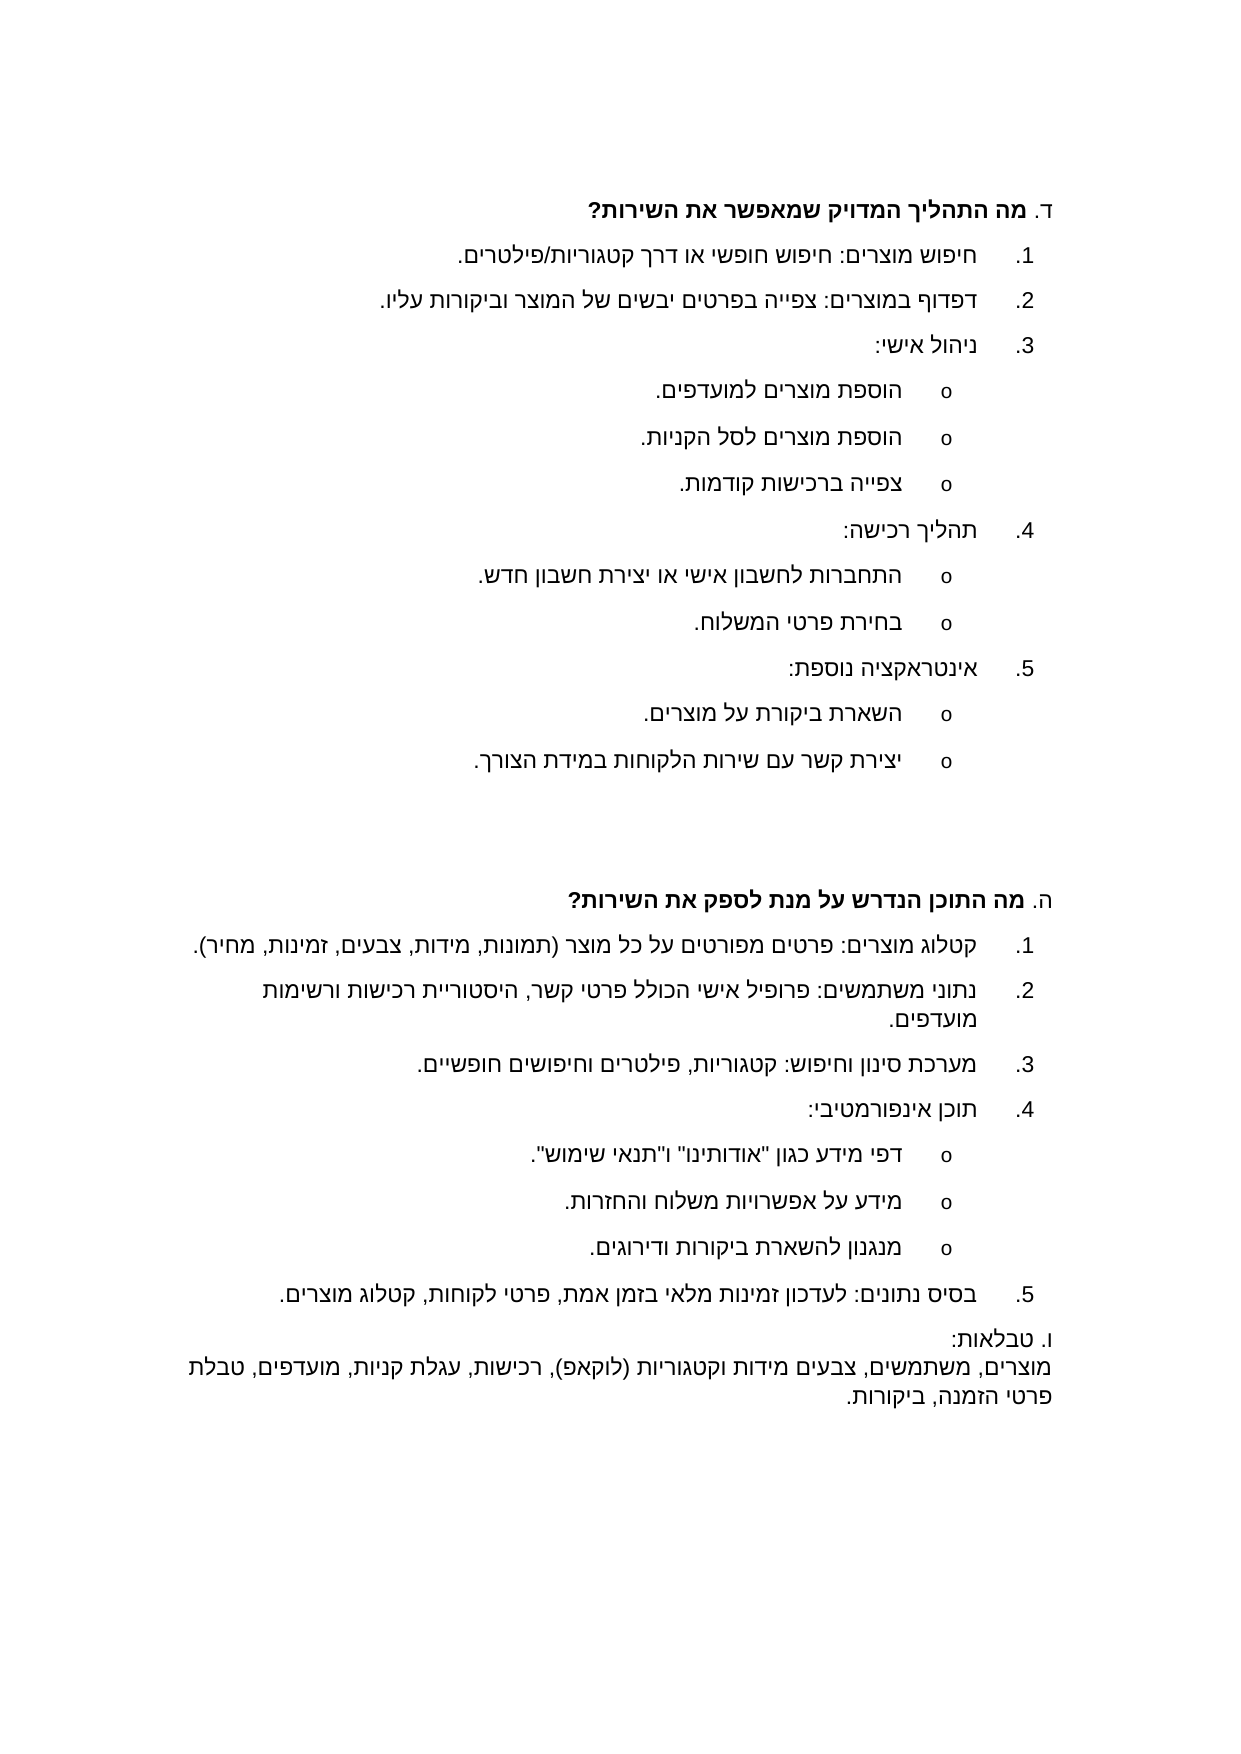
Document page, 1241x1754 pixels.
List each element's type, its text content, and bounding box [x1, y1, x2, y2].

list אינטראקציה נוספת: [187, 655, 1015, 682]
text ד. מה התהליך המדויק שמאפשר את השירות? [187, 197, 1053, 223]
list מידע על אפשרויות משלוח והחזרות. [187, 1188, 940, 1215]
list בחירת פרטי המשלוח. [187, 609, 940, 636]
list תהליך רכישה: [187, 517, 1015, 543]
list מנגנון להשארת ביקורות ודירוגים. [187, 1234, 940, 1262]
list הוספת מוצרים לסל הקניות. [187, 424, 940, 452]
list חיפוש מוצרים: חיפוש חופשי או דרך קטגוריות/פילטרים. [187, 242, 1015, 268]
list דפי מידע כגון "אודותינו" ו"תנאי שימוש". [187, 1141, 940, 1169]
list מערכת סינון וחיפוש: קטגוריות, פילטרים וחיפושים חופשיים. [187, 1051, 1015, 1077]
list צפייה ברכישות קודמות. [187, 470, 940, 498]
list דפדוף במוצרים: צפייה בפרטים יבשים של המוצר וביקורות עליו. [187, 287, 1015, 313]
list יצירת קשר עם שירות הלקוחות במידת הצורך. [187, 747, 940, 774]
list הוספת מוצרים למועדפים. [187, 377, 940, 405]
text ו. טבלאות: מוצרים, משתמשים, צבעים מידות וקטגוריות (לוקאפ), רכישות, עגלת קניות, מועדפים, טבלת פרטי הזמנה, ביקורות. [187, 1326, 1053, 1409]
list קטלוג מוצרים: פרטים מפורטים על כל מוצר (תמונות, מידות, צבעים, זמינות, מחיר). [187, 932, 1015, 959]
list השארת ביקורת על מוצרים. [187, 700, 940, 728]
list התחברות לחשבון אישי או יצירת חשבון חדש. [187, 562, 940, 590]
list תוכן אינפורמטיבי: [187, 1096, 1015, 1122]
list ניהול אישי: [187, 332, 1015, 358]
list נתוני משתמשים: פרופיל אישי הכולל פרטי קשר, היסטוריית רכישות ורשימות מועדפים. [187, 977, 1015, 1032]
text ה. מה התוכן הנדרש על מנת לספק את השירות? [187, 887, 1053, 913]
list בסיס נתונים: לעדכון זמינות מלאי בזמן אמת, פרטי לקוחות, קטלוג מוצרים. [187, 1281, 1015, 1307]
